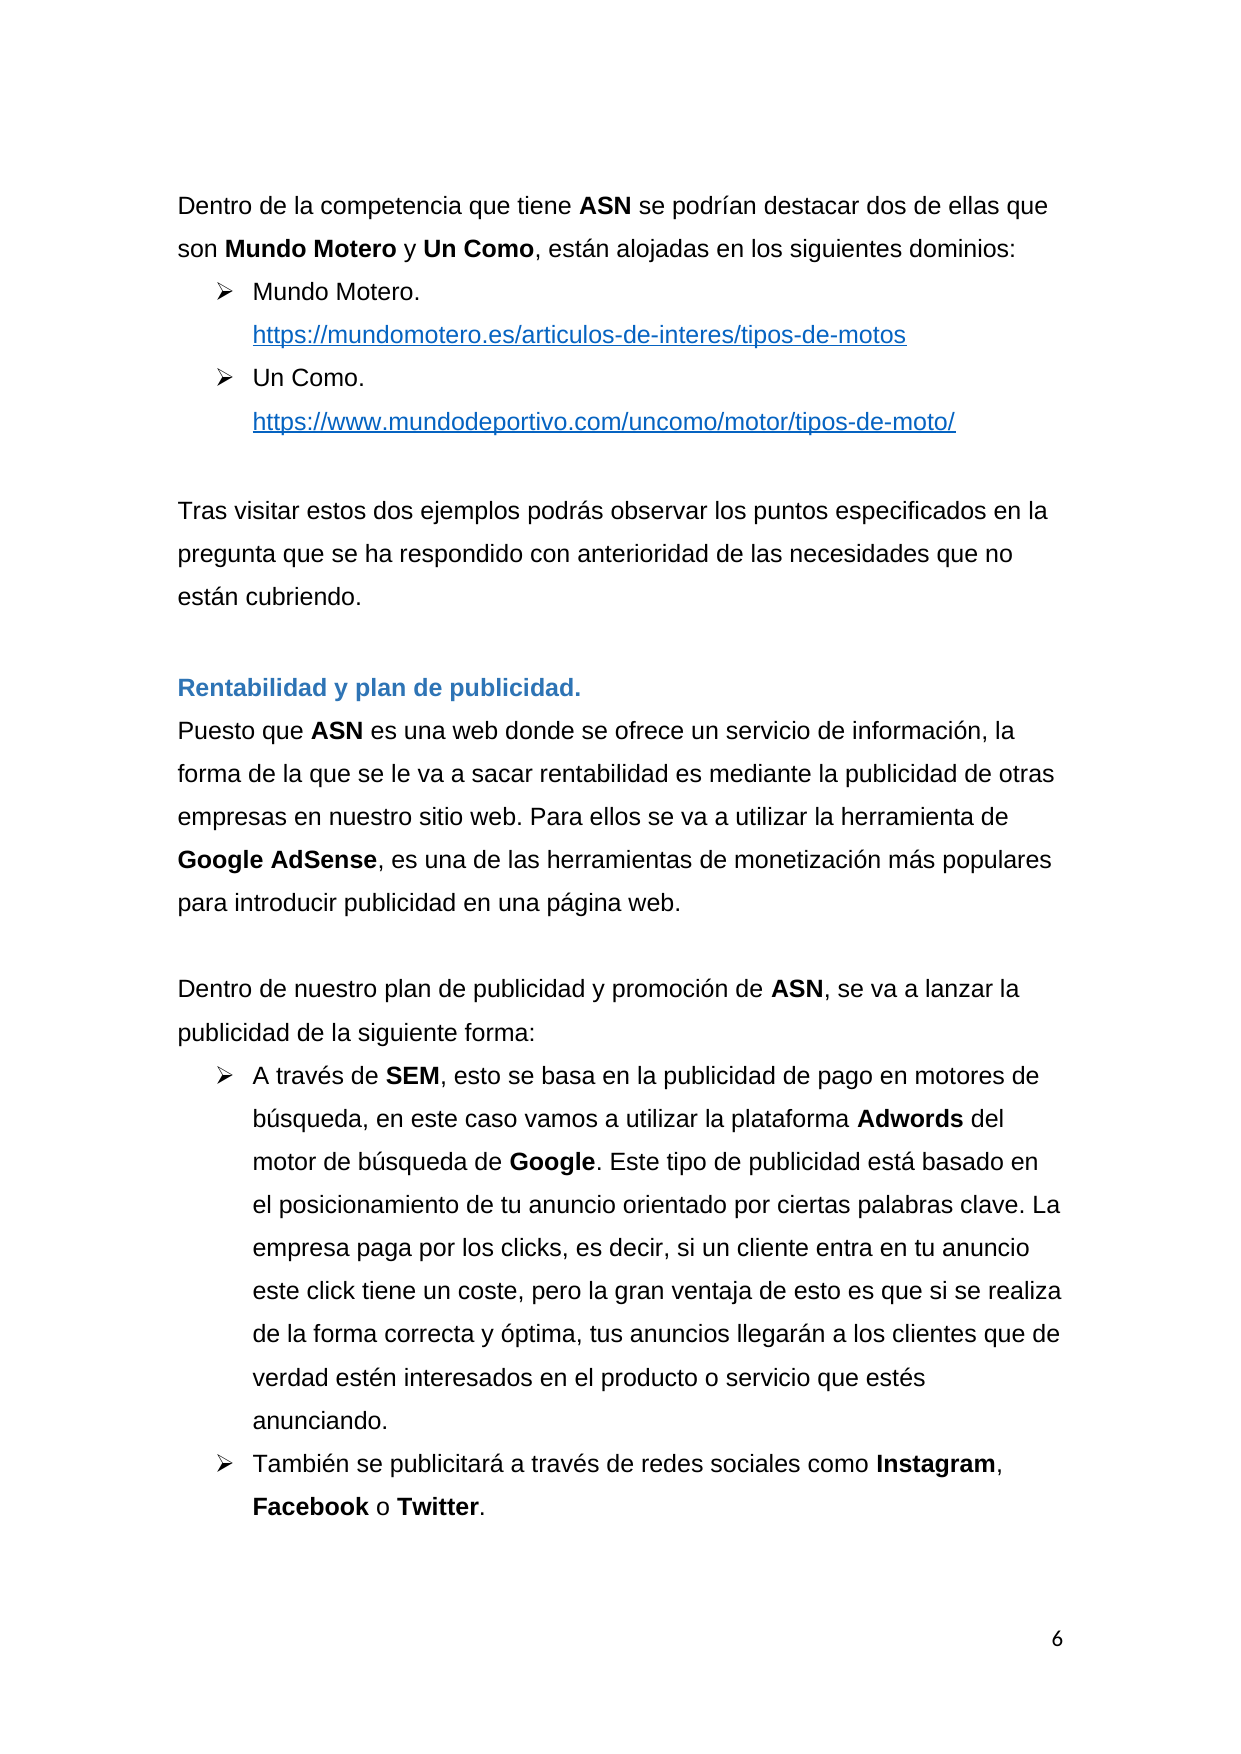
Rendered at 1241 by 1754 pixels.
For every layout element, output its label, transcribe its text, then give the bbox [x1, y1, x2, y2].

list Mundo Motero. [215, 277, 1063, 306]
list https://mundomotero.es/articulos-de-interes/tipos-de-motos [252, 320, 1063, 349]
subtitle Rentabilidad y plan de publicidad. [177, 672, 1063, 701]
text Puesto que ASN es una web donde se ofrece un servicio de información, la forma de la que se le va a sacar rentabilidad es mediante la publicidad de otras empresas en nuestro sitio web. Para ellos se va a utilizar la herramienta de Google AdSense, es una de las herramientas de monetización más populares para introducir publicidad en una página web. [177, 716, 1063, 917]
list https://www.mundodeportivo.com/uncomo/motor/tipos-de-moto/ [252, 407, 1063, 435]
text Dentro de la competencia que tiene ASN se podrían destacar dos de ellas que son Mundo Motero y Un Como, están alojadas en los siguientes dominios: [177, 191, 1063, 263]
subtitle Tras visitar estos dos ejemplos podrás observar los puntos especificados en la pregunta que se ha respondido con anterioridad de las necesidades que no están cubriendo. [177, 496, 1063, 611]
list Un Como. [215, 363, 1063, 392]
list También se publicitará a través de redes sociales como Instagram, Facebook o Twitter. [215, 1449, 1063, 1521]
list A través de SEM, esto se basa en la publicidad de pago en motores de búsqueda, en este caso vamos a utilizar la plataforma Adwords del motor de búsqueda de Google. Este tipo de publicidad está basado en el posicionamiento de tu anuncio orientado por ciertas palabras clave. La empresa paga por los clicks, es decir, si un cliente entra en tu anuncio este click tiene un coste, pero la gran ventaja de esto es que si se realiza de la forma correcta y óptima, tus anuncios llegarán a los clientes que de verdad estén interesados en el producto o servicio que estés anunciando. [215, 1061, 1063, 1434]
text Dentro de nuestro plan de publicidad y promoción de ASN, se va a lanzar la publicidad de la siguiente forma: [177, 974, 1063, 1046]
